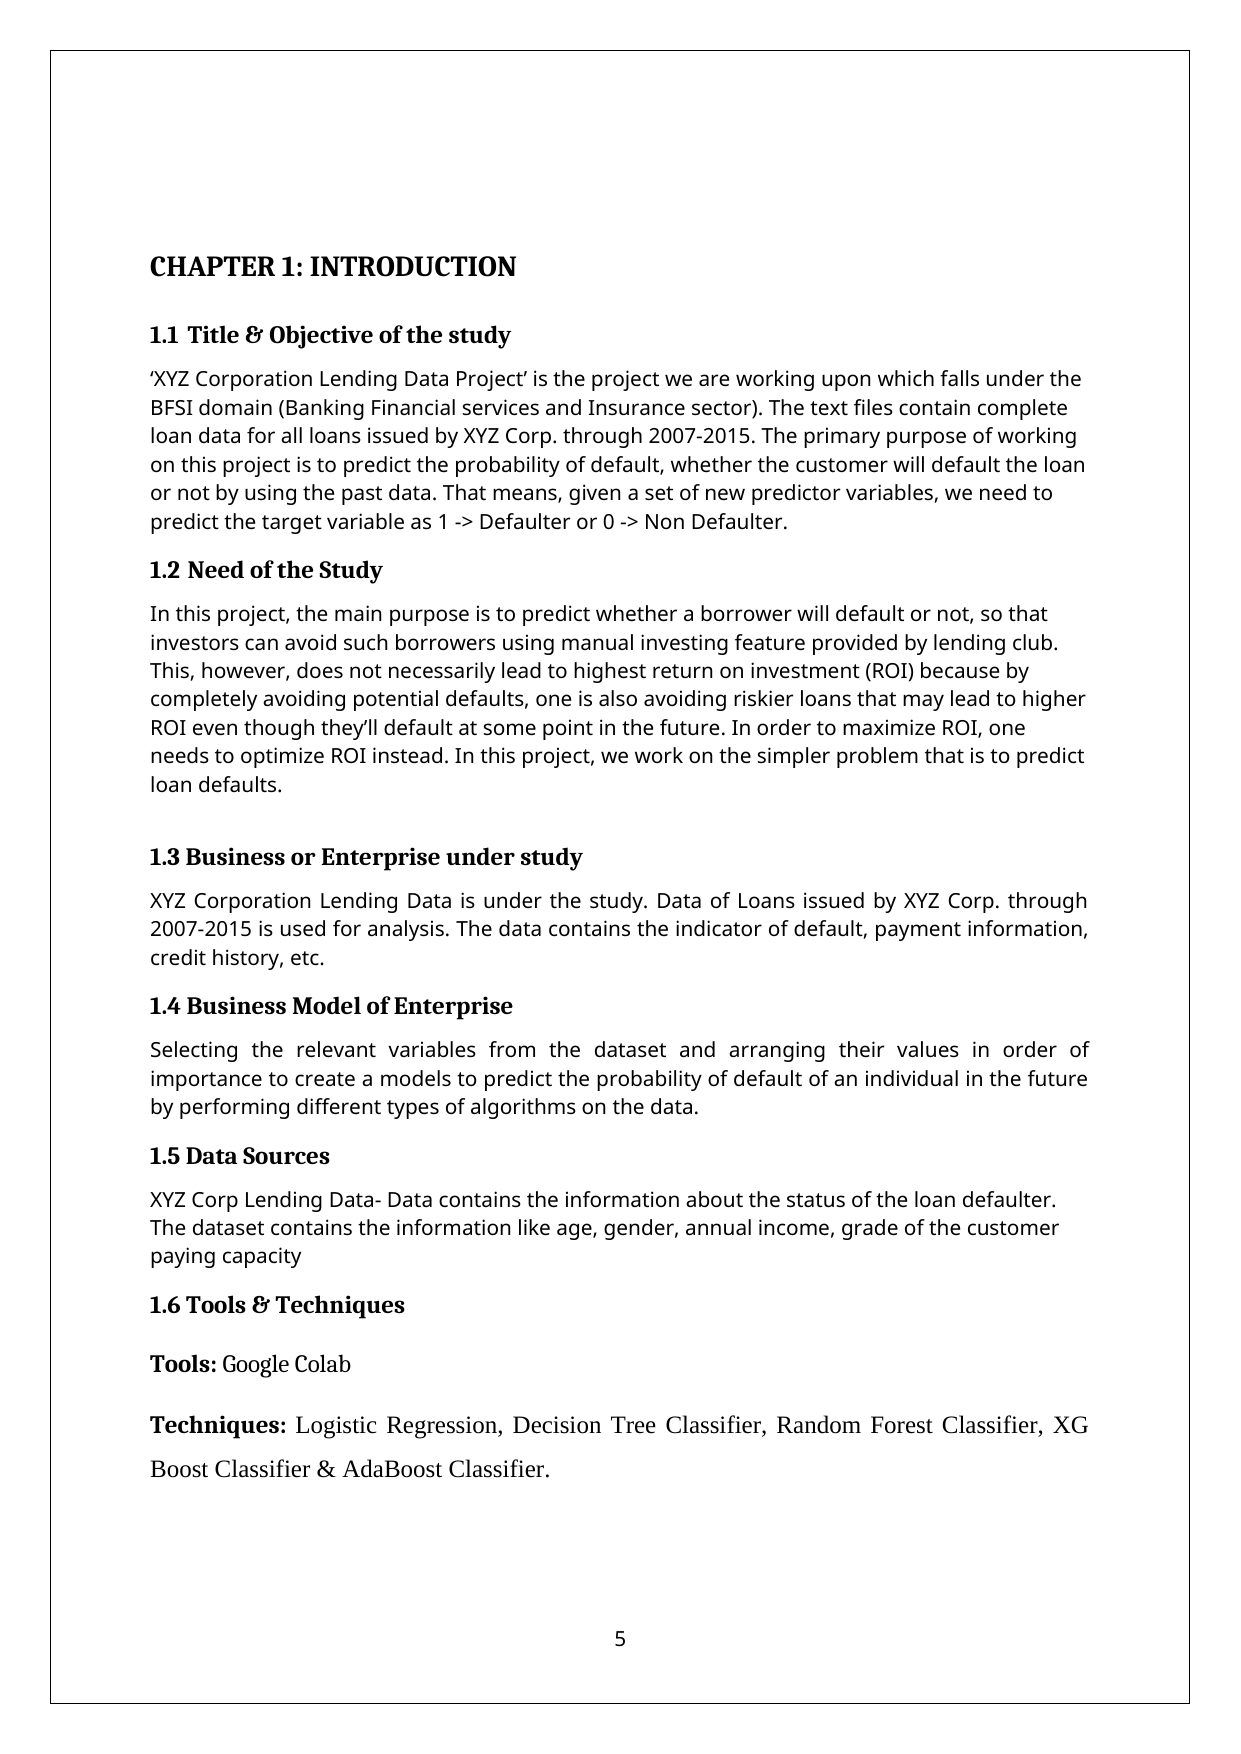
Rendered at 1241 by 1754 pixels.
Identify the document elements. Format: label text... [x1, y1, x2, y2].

text Selecting the relevant variables from the dataset and arranging their values in order of importance to create a models to predict the probability of default of an individual in the future by performing different types of algorithms on the data. [150, 1035, 1090, 1121]
subtitle 1.4 Business Model of Enterprise [150, 992, 1090, 1021]
subtitle 1.5 Data Sources [150, 1142, 1090, 1170]
text XYZ Corporation Lending Data is under the study. Data of Loans issued by XYZ Corp. through 2007-2015 is used for analysis. The data contains the indicator of default, payment information, credit history, etc. [150, 886, 1090, 971]
subtitle Need of the Study [150, 556, 1090, 585]
text Tools: Google Colab [150, 1350, 1090, 1379]
subtitle 1.6 Tools & Techniques [150, 1291, 1090, 1319]
text In this project, the main purpose is to predict whether a borrower will default or not, so that investors can avoid such borrowers using manual investing feature provided by lending club. This, however, does not necessarily lead to highest return on investment (ROI) because by completely avoiding potential defaults, one is also avoiding riskier loans that may lead to higher ROI even though they’ll default at some point in the future. In order to maximize ROI, one needs to optimize ROI instead. In this project, we work on the simpler problem that is to predict loan defaults. [150, 599, 1090, 798]
subtitle Title & Objective of the study [150, 321, 1090, 350]
text ‘XYZ Corporation Lending Data Project’ is the project we are working upon which falls under the BFSI domain (Banking Financial services and Insurance sector). The text files contain complete loan data for all loans issued by XYZ Corp. through 2007-2015. The primary purpose of working on this project is to predict the probability of default, whether the customer will default the loan or not by using the past data. That means, given a set of new predictor variables, we need to predict the target variable as 1 -> Defaulter or 0 -> Non Defaulter. [150, 364, 1090, 535]
text XYZ Corp Lending Data- Data contains the information about the status of the loan defaulter. The dataset contains the information like age, gender, annual income, grade of the customer paying capacity [150, 1185, 1090, 1270]
subtitle 1.3 Business or Enterprise under study [150, 843, 1090, 872]
subtitle CHAPTER 1: INTRODUCTION [150, 250, 1090, 284]
text Techniques: Logistic Regression, Decision Tree Classifier, Random Forest Classifier, XG Boost Classifier & AdaBoost Classifier. [150, 1410, 1090, 1483]
